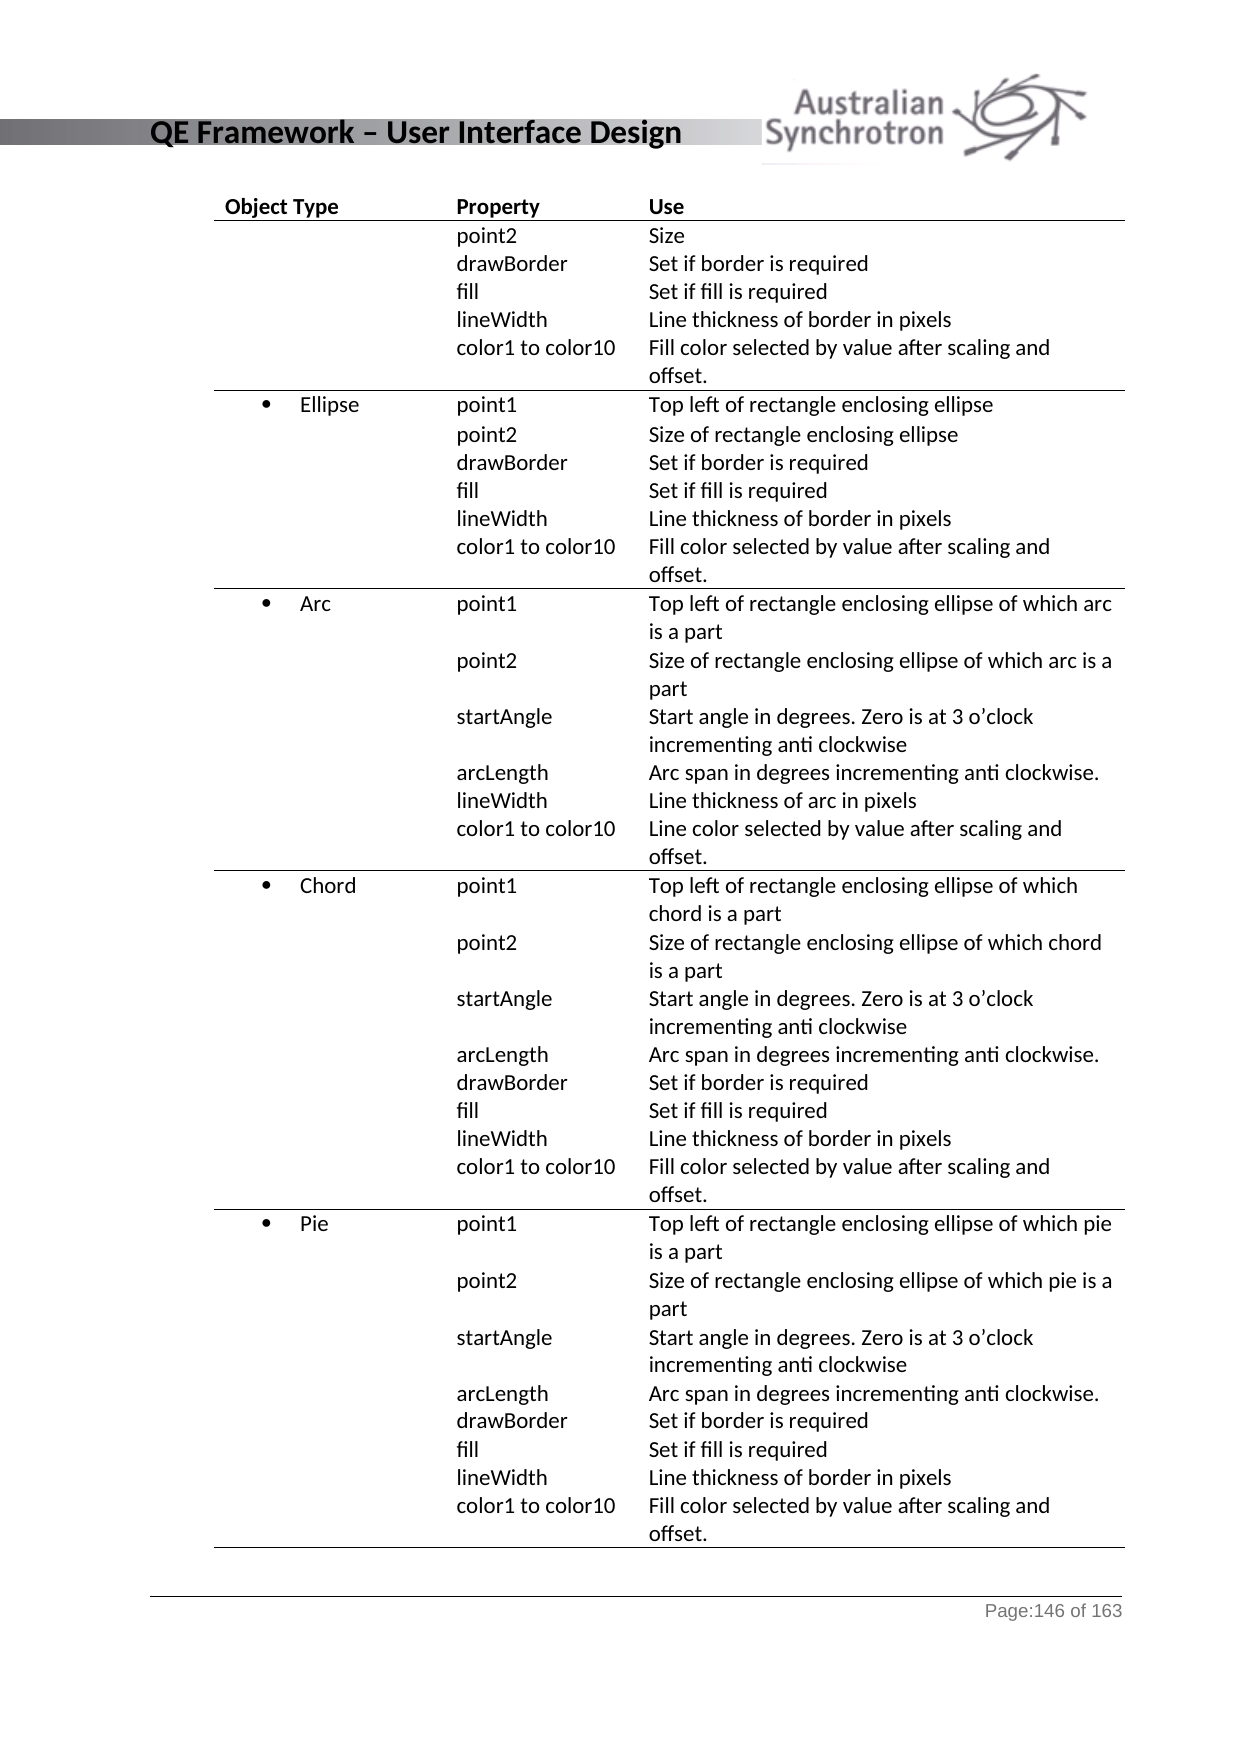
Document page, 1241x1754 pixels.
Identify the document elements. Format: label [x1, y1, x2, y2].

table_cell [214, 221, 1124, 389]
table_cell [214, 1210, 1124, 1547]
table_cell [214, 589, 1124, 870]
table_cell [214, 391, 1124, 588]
picture [155, 125, 168, 140]
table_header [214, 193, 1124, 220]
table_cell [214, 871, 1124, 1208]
picture [0, 73, 1090, 165]
